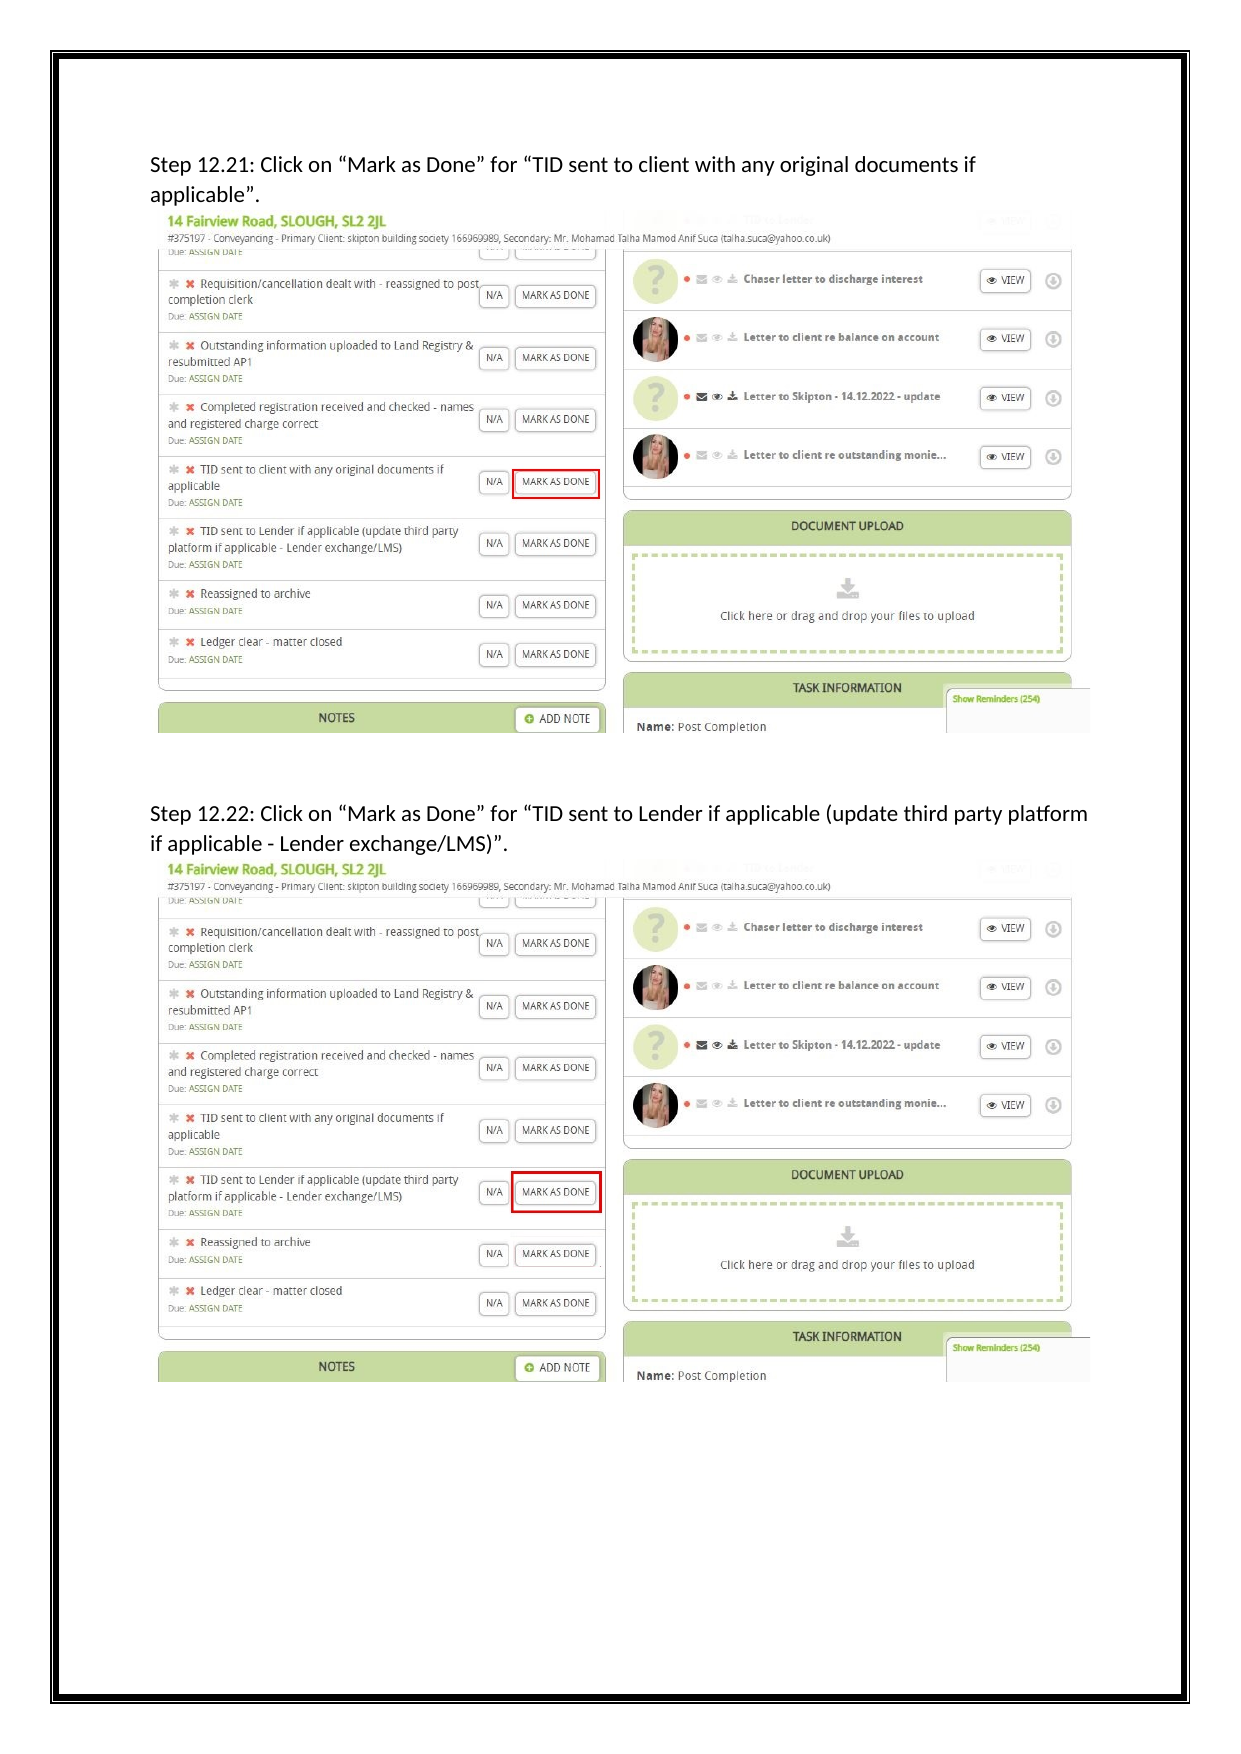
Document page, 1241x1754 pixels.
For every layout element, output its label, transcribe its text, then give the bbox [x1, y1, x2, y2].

text Step 12.21: Click on “Mark as Done” for “TID sent to client with any original documents if applicable”. [150, 150, 1090, 210]
picture [150, 859, 1091, 1382]
text Step 12.22: Click on “Mark as Done” for “TID sent to Lender if applicable (update third party platform if applicable - Lender exchange/LMS)”. [150, 799, 1090, 859]
picture [150, 210, 1091, 733]
